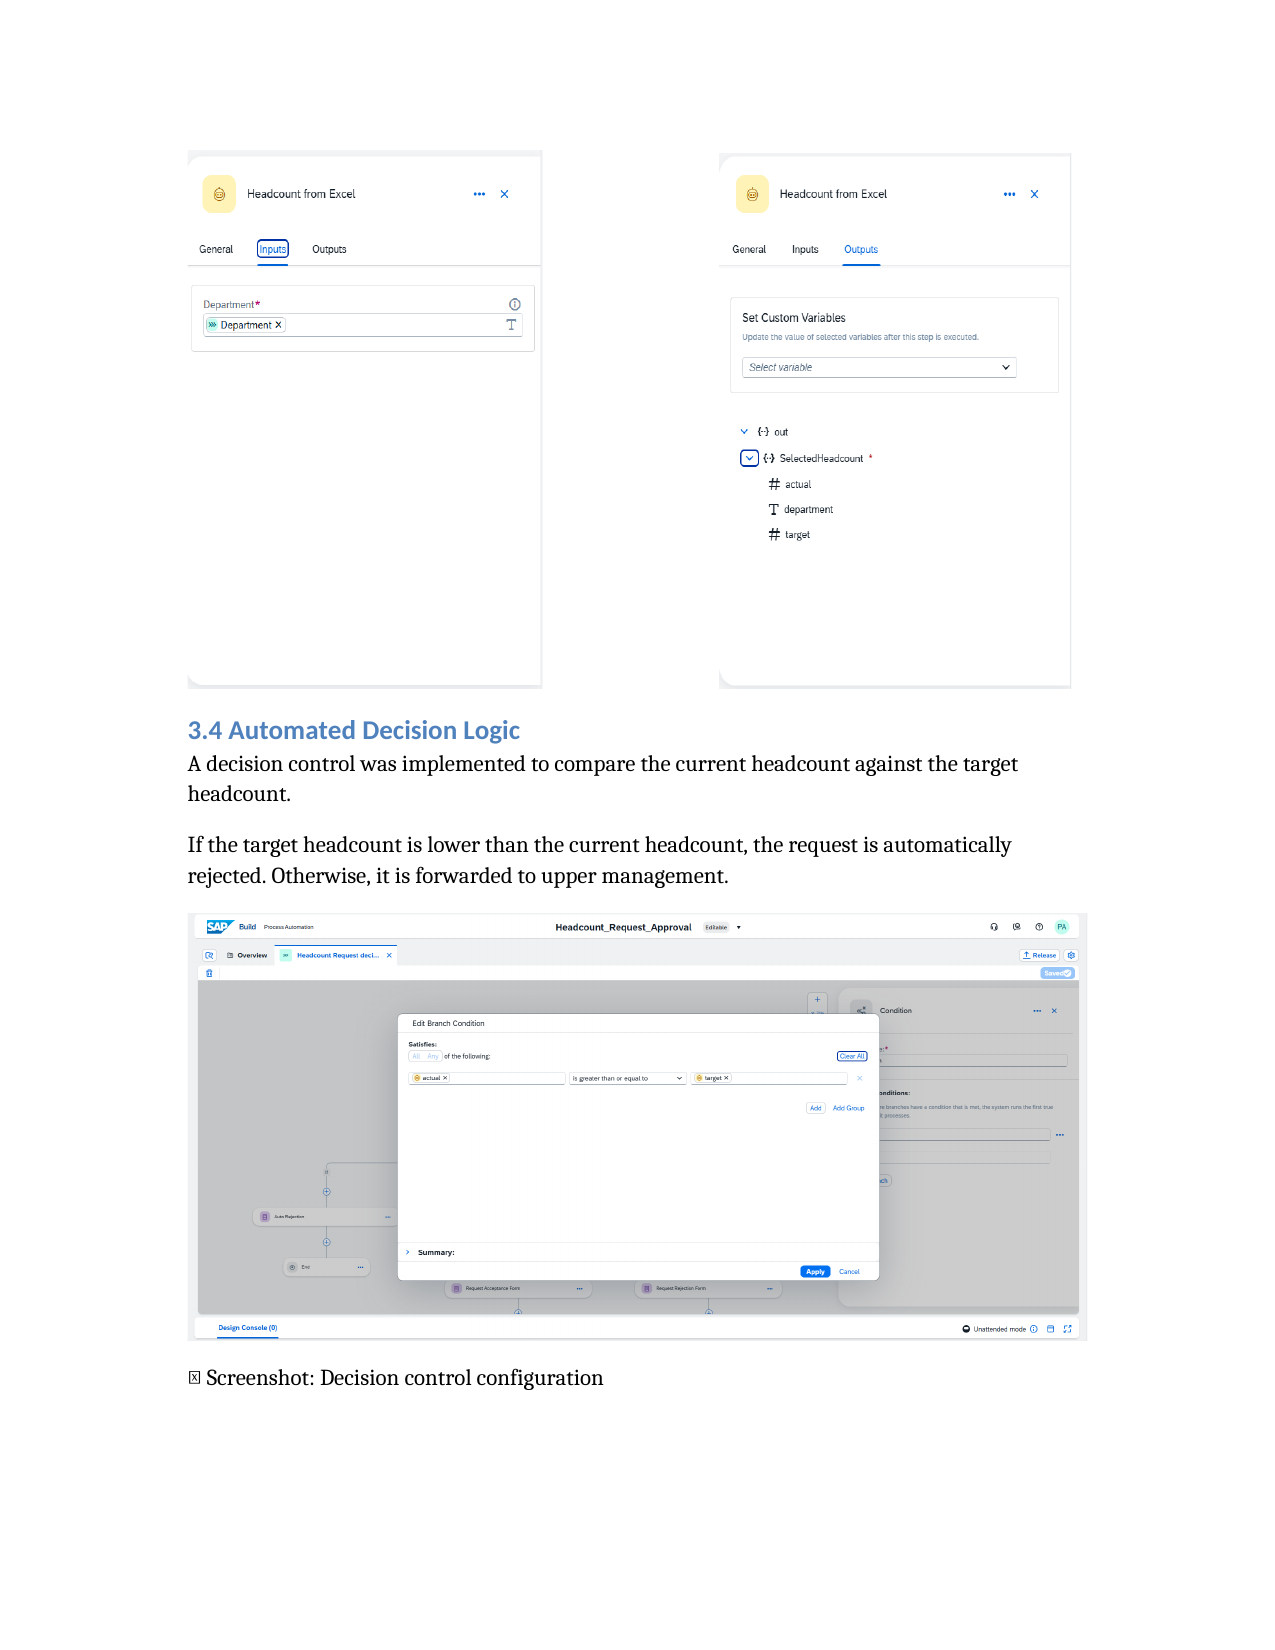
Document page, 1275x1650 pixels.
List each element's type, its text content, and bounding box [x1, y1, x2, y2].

picture [187, 913, 1088, 1341]
subtitle 3.4 Automated Decision Logic [187, 713, 1087, 746]
text If the target headcount is lower than the current headcount, the request is automatically rejected. Otherwise, it is forwarded to upper management. [187, 832, 1087, 889]
picture [187, 150, 543, 689]
text A decision control was implemented to compare the current headcount against the target headcount. [187, 751, 1087, 807]
text 📸 Screenshot: Decision control configuration [187, 1365, 1087, 1392]
picture [719, 153, 1072, 689]
